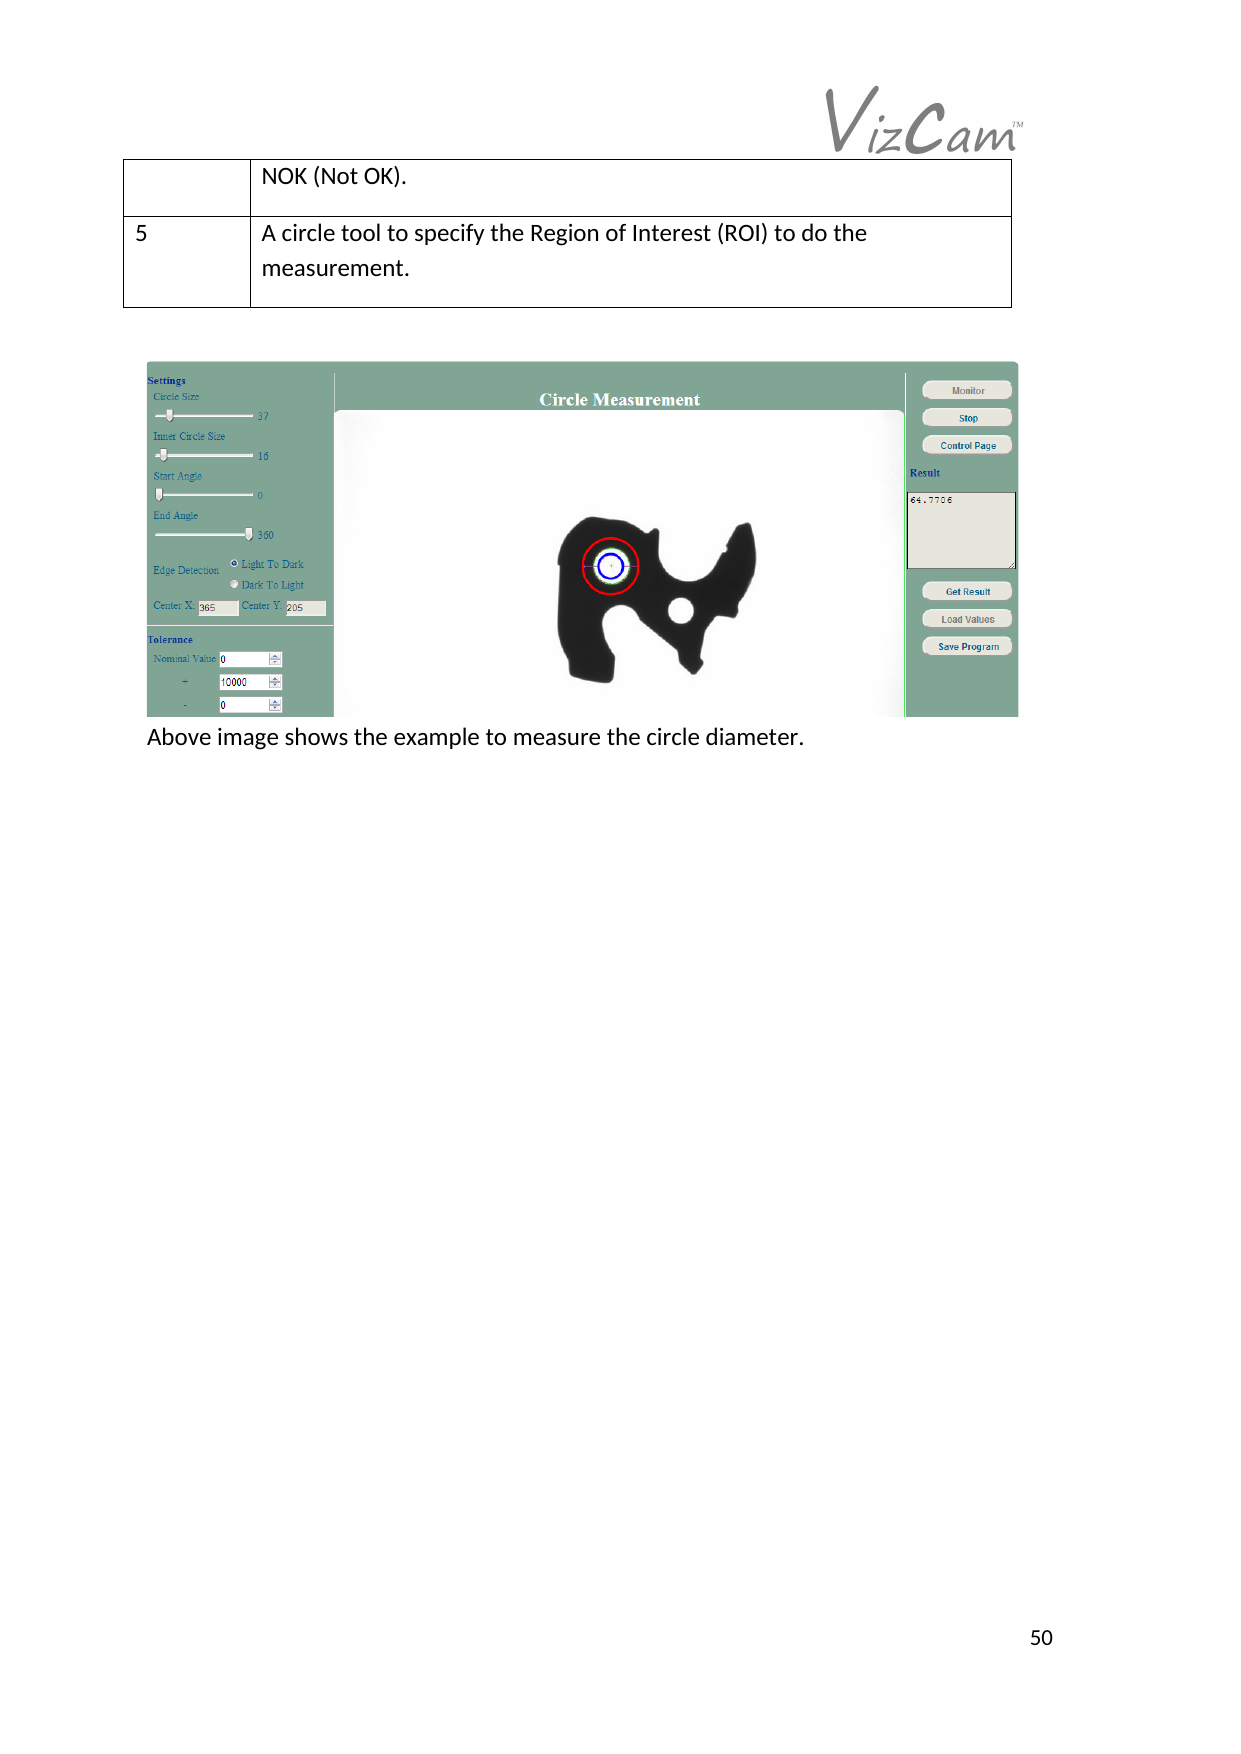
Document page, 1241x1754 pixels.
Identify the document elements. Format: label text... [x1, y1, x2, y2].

picture [146, 361, 1019, 717]
picture [798, 75, 1053, 160]
table_cell 4 [124, 160, 250, 216]
table_cell 5 [124, 217, 250, 307]
table_cell A circle tool to specify the Region of Interest (ROI) to do the measurement. [251, 217, 1011, 307]
